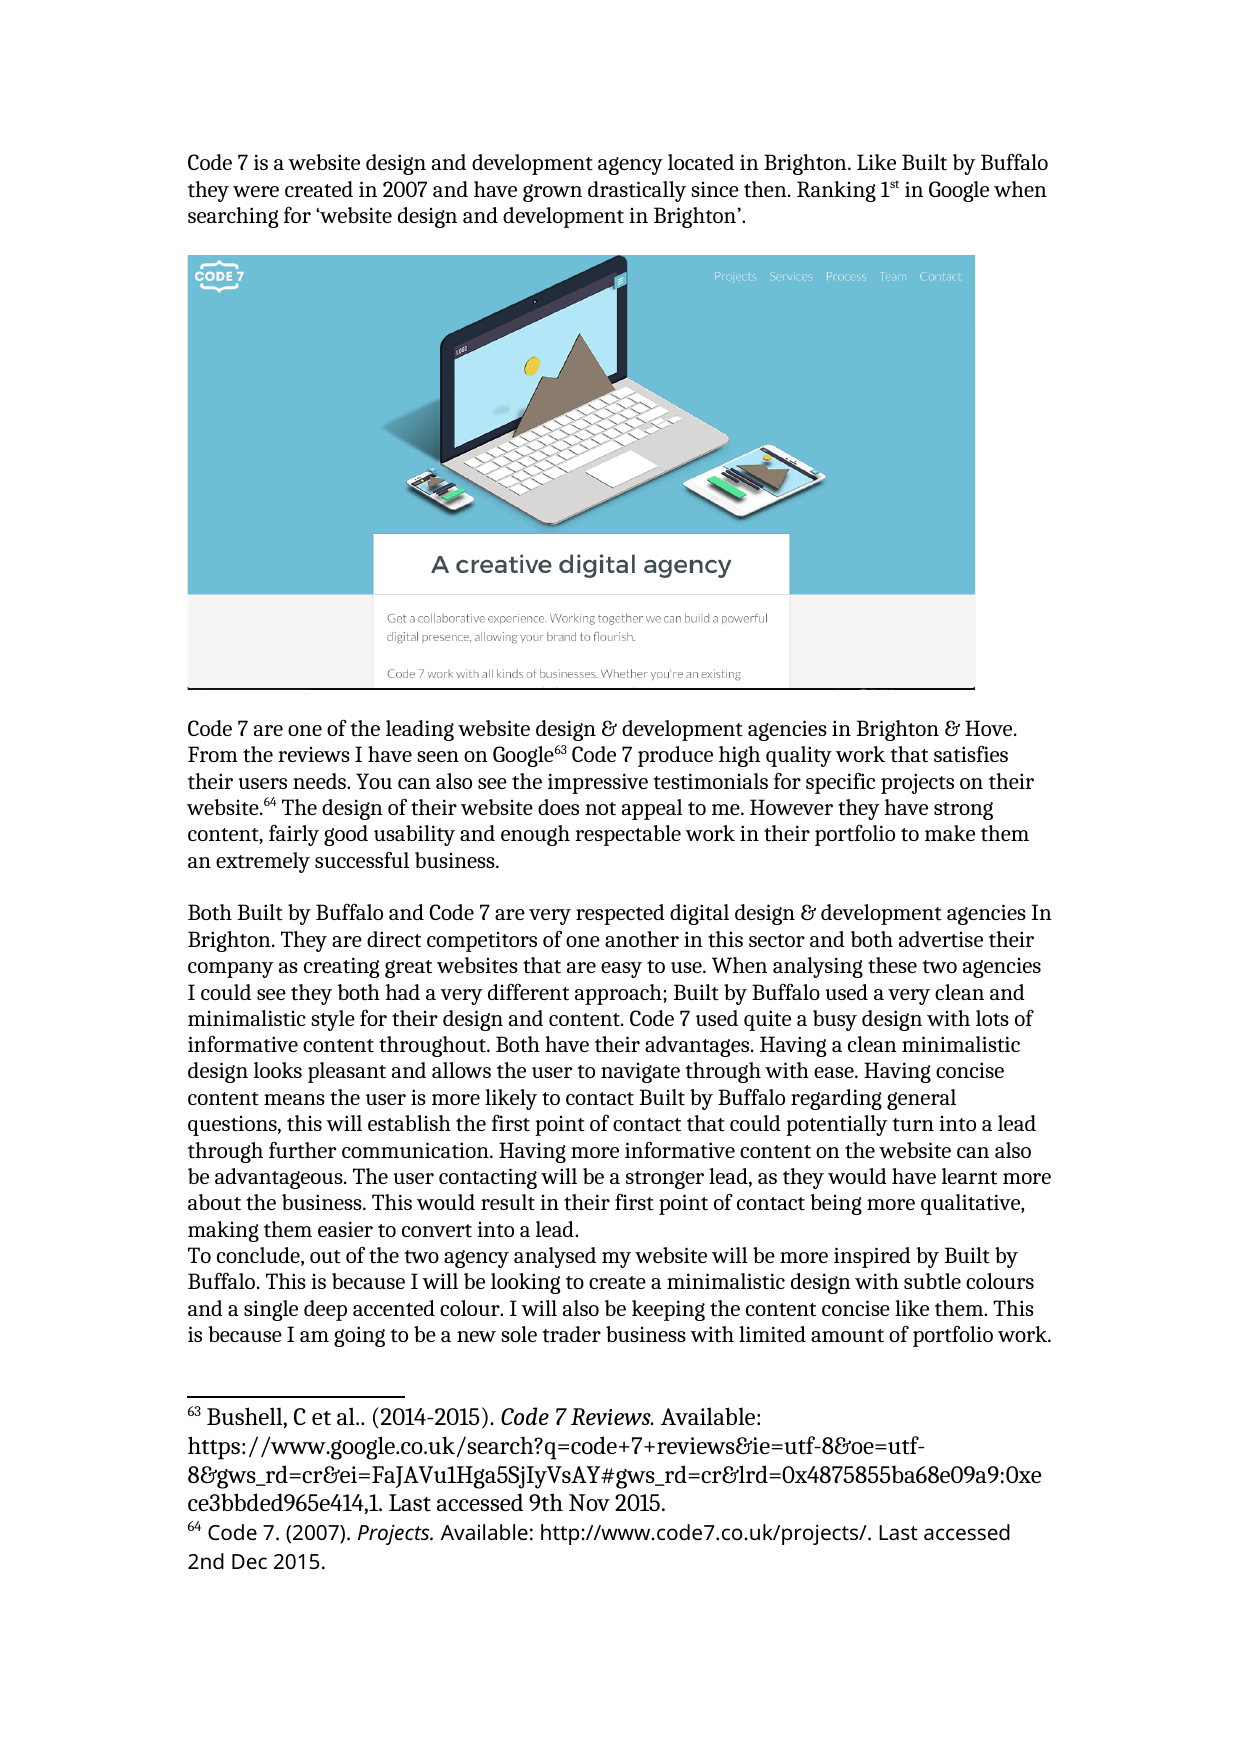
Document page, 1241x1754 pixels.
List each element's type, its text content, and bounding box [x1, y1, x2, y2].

picture [187, 255, 976, 690]
text Code 7 is a website design and development agency located in Brighton. Like Built by Buffalo they were created in 2007 and have grown drastically since then. Ranking 1st in Google when searching for ‘website design and development in Brighton’. [187, 150, 1053, 229]
text Code 7 are one of the leading website design & development agencies in Brighton & Hove. From the reviews I have seen on Google Code 7 produce high quality work that satisfies their users needs. You can also see the impressive testimonials for specific projects on their website. The design of their website does not appeal to me. However they have strong content, fairly good usability and enough respectable work in their portfolio to make them an extremely successful business. [187, 716, 1053, 874]
text Both Built by Buffalo and Code 7 are very respected digital design & development agencies In Brighton. They are direct competitors of one another in this sector and both advertise their company as creating great websites that are easy to use. When analysing these two agencies I could see they both had a very different approach; Built by Buffalo used a very clean and minimalistic style for their design and content. Code 7 used quite a busy design with lots of informative content throughout. Both have their advantages. Having a clean minimalistic design looks pleasant and allows the user to navigate through with ease. Having concise content means the user is more likely to contact Built by Buffalo regarding general questions, this will establish the first point of contact that could potentially turn into a lead through further communication. Having more informative content on the website can also be advantageous. The user contacting will be a stronger lead, as they would have learnt more about the business. This would result in their first point of contact being more qualitative, making them easier to convert into a lead. [187, 900, 1053, 1243]
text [187, 1243, 1053, 1348]
